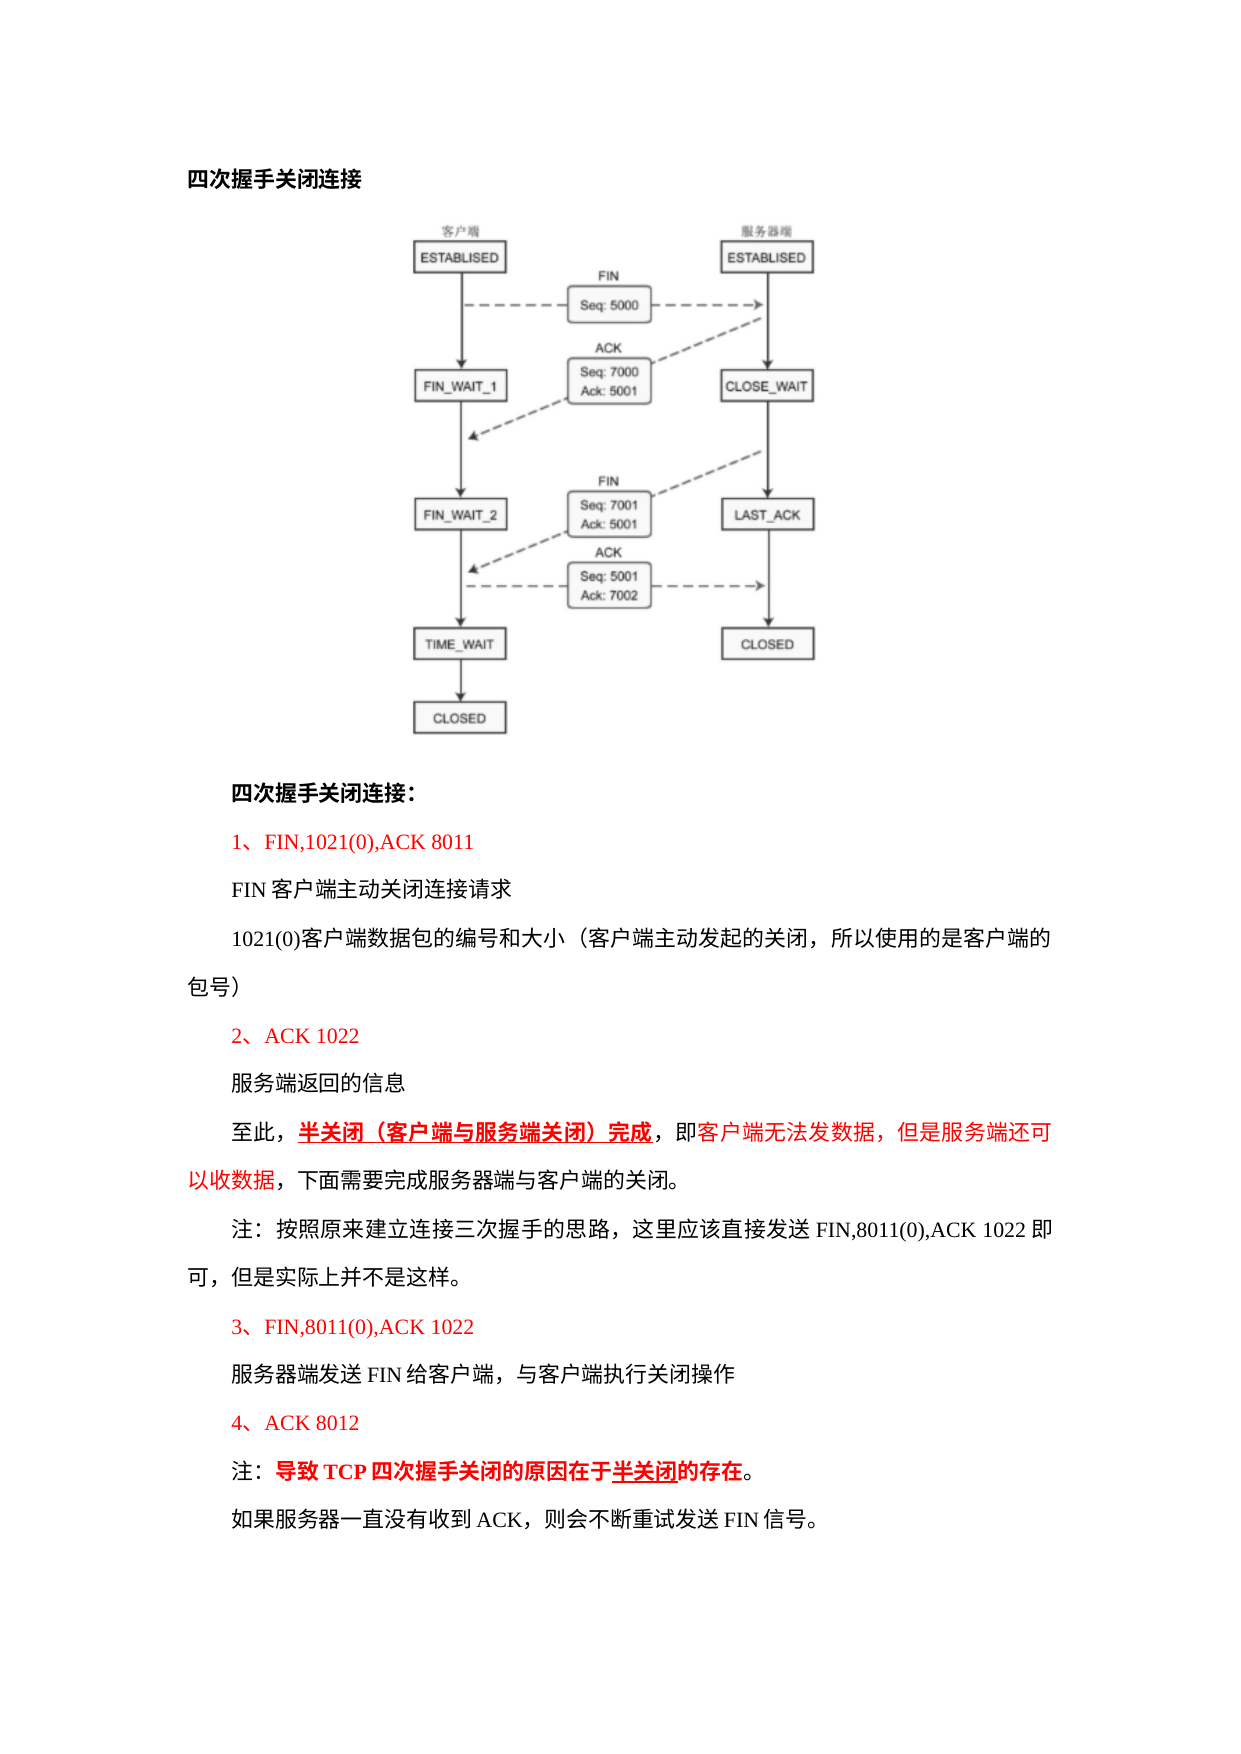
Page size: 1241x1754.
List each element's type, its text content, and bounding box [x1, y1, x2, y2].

list 1021(0)客户端数据包的编号和大小（客户端主动发起的关闭，所以使用的是客户端的包号） [187, 920, 1053, 1002]
list FIN,8011(0),ACK 1022 [187, 1308, 1053, 1341]
list 至此，半关闭（客户端与服务端关闭）完成，即客户端无法发数据，但是服务端还可以收数据，下面需要完成服务器端与客户端的关闭。 [187, 1114, 1053, 1195]
list ACK 8012 [187, 1405, 1053, 1437]
picture [362, 210, 878, 746]
list 如果服务器一直没有收到ACK，则会不断重试发送FIN信号。 [187, 1502, 1053, 1534]
subtitle 四次握手关闭连接 [187, 162, 1053, 194]
list FIN,1021(0),ACK 8011 [187, 824, 1053, 856]
list 服务器端发送FIN给客户端，与客户端执行关闭操作 [187, 1357, 1053, 1389]
list 注：按照原来建立连接三次握手的思路，这里应该直接发送FIN,8011(0),ACK 1022即可，但是实际上并不是这样。 [187, 1211, 1053, 1292]
list ACK 1022 [187, 1017, 1053, 1050]
list 注：导致TCP四次握手关闭的原因在于半关闭的存在。 [187, 1453, 1053, 1486]
list 服务端返回的信息 [187, 1066, 1053, 1098]
text 四次握手关闭连接： [187, 775, 1053, 808]
list FIN客户端主动关闭连接请求 [187, 872, 1053, 904]
